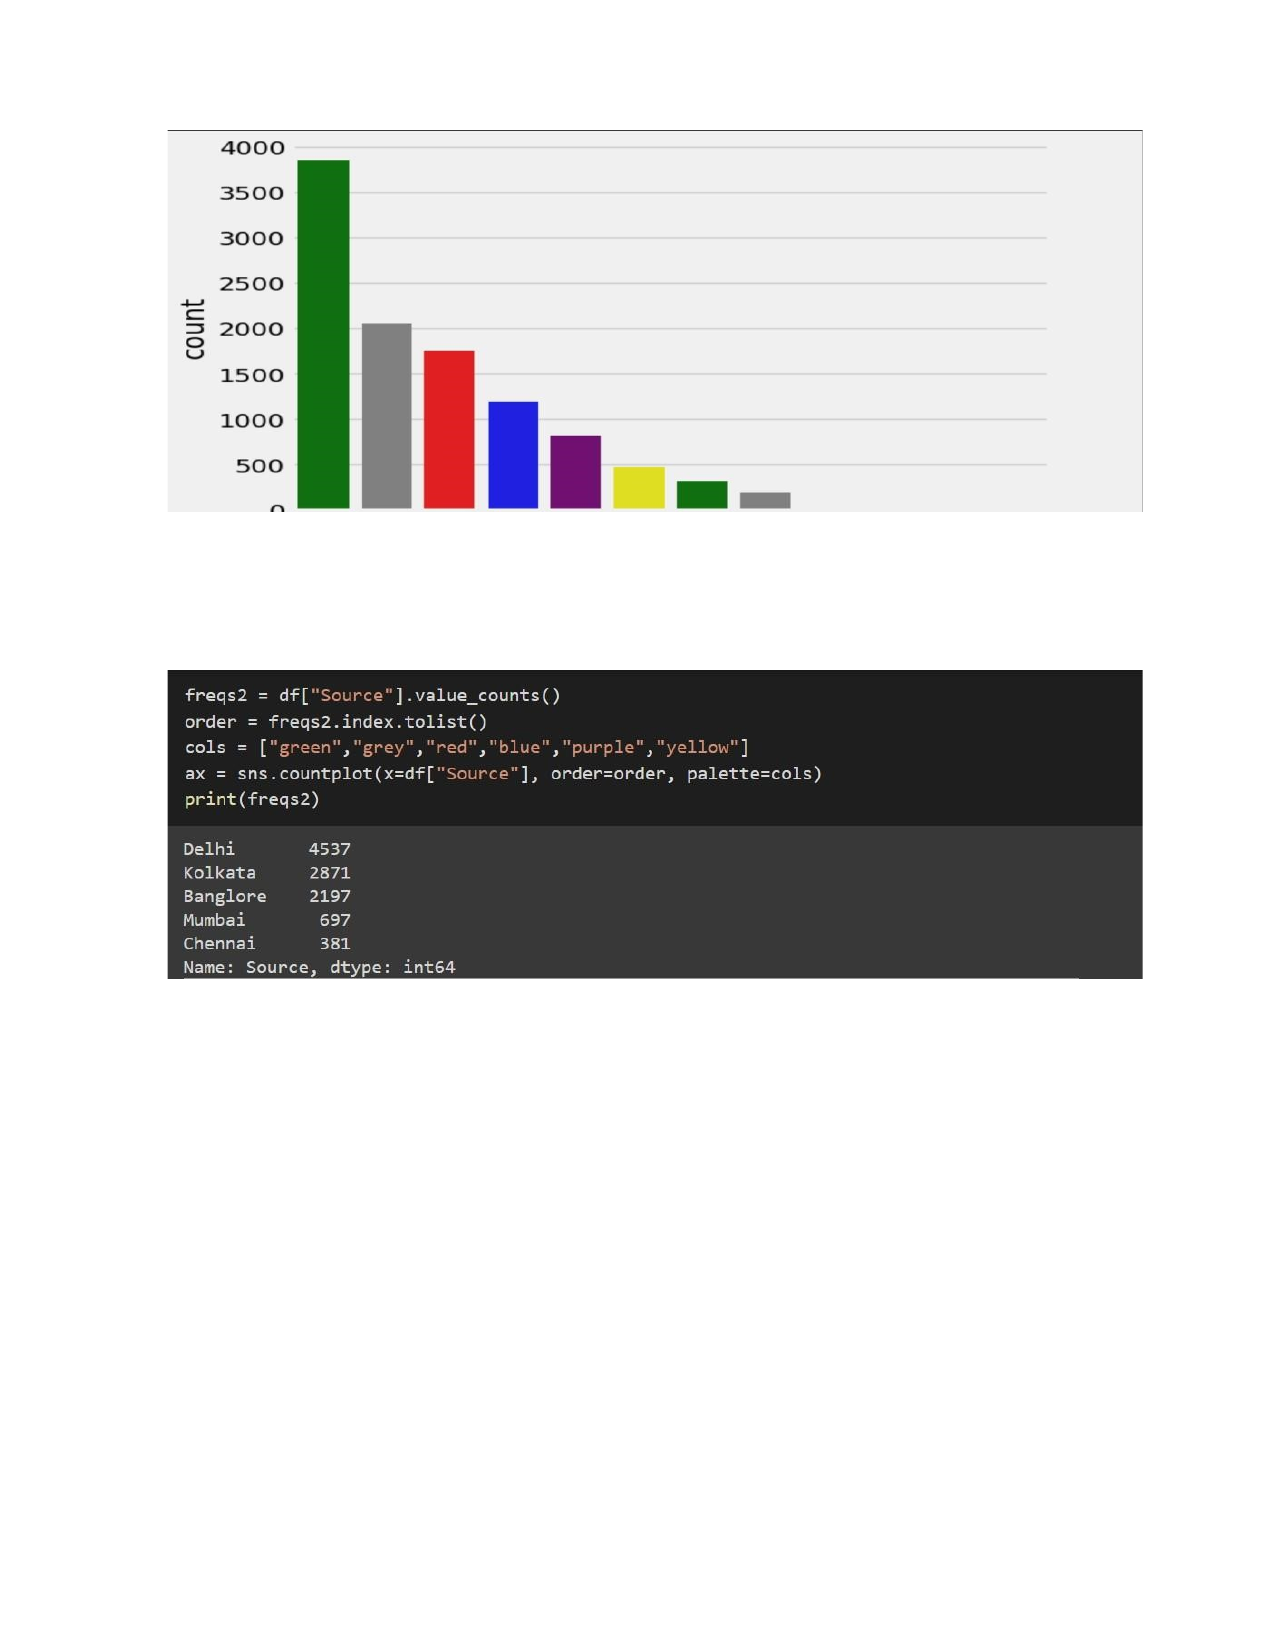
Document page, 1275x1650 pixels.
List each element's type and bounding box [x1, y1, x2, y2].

picture [167, 130, 1143, 512]
picture [167, 670, 1143, 979]
